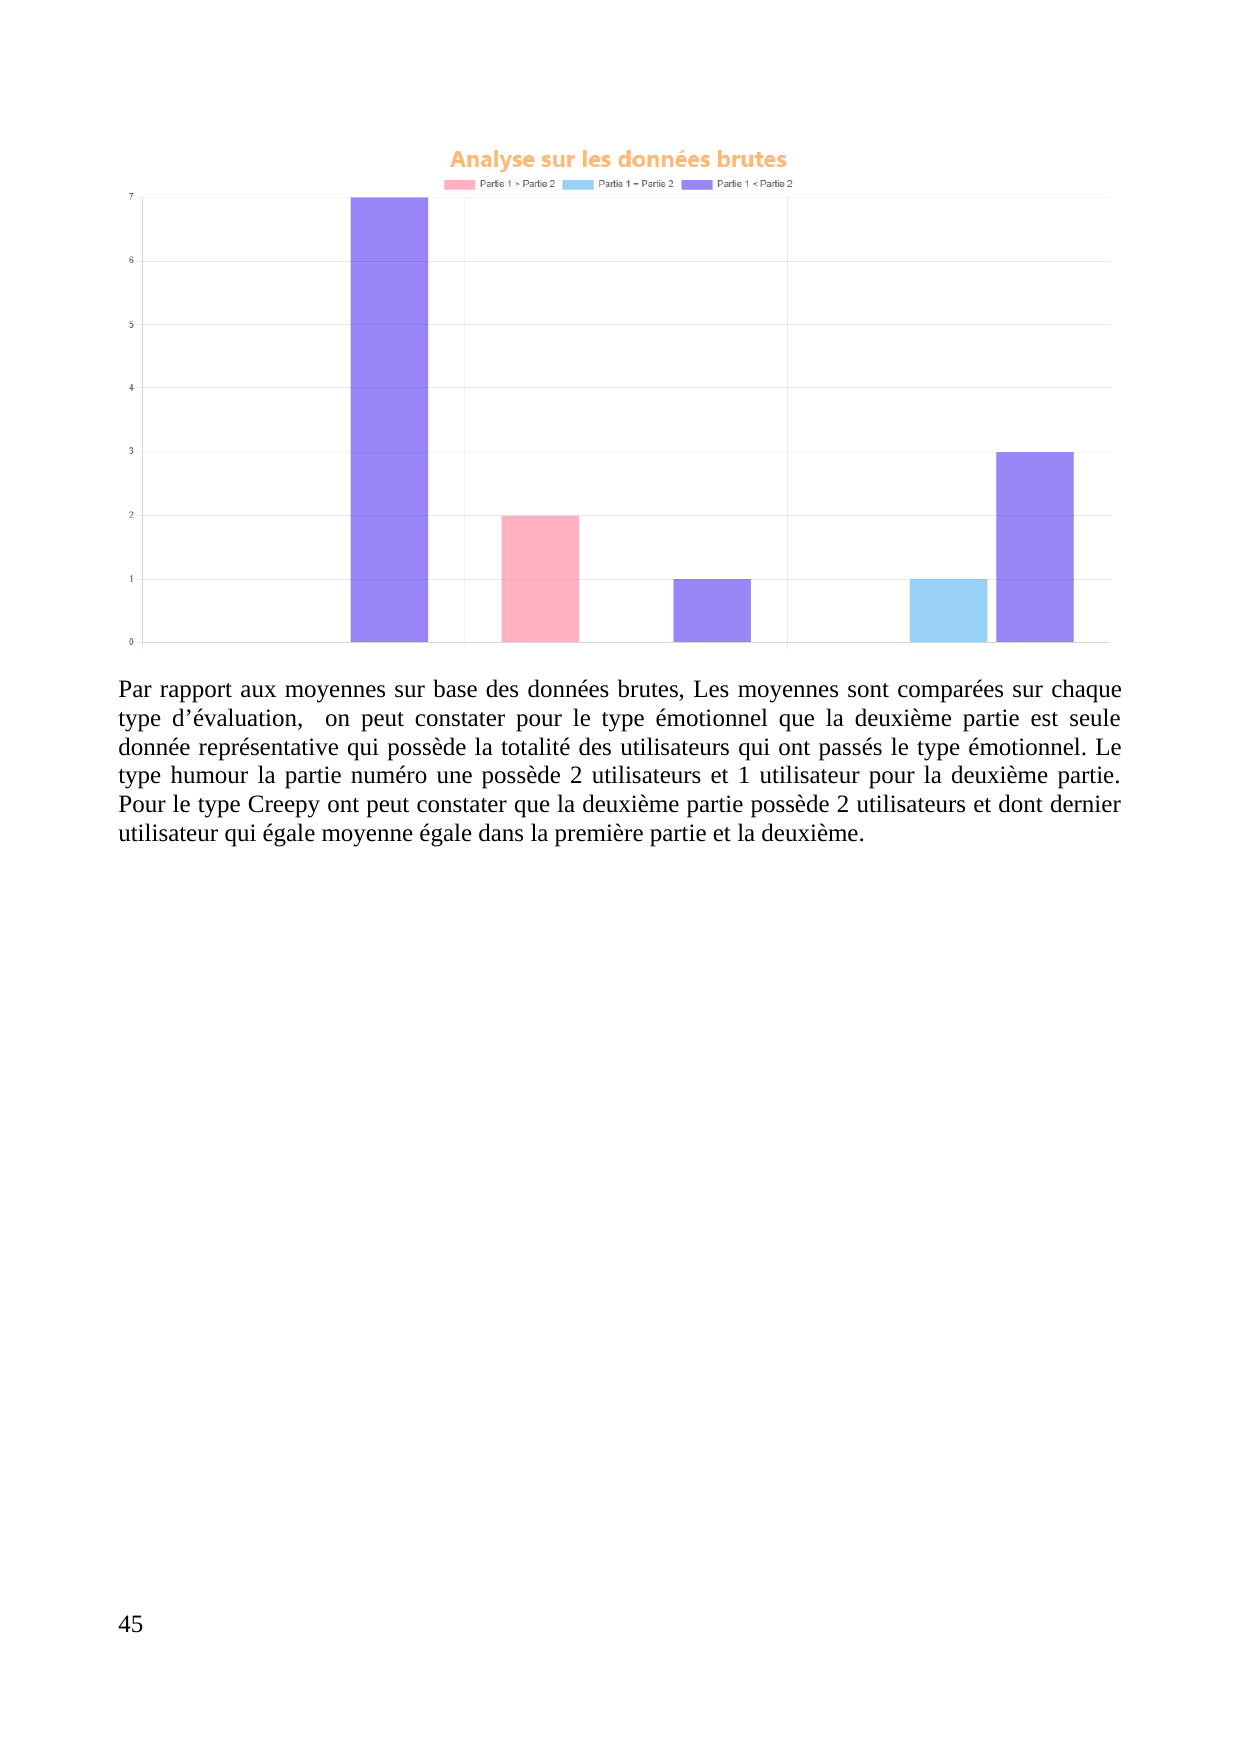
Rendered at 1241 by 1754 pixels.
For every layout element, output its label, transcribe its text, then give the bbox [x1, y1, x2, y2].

picture [118, 132, 1133, 650]
text Par rapport aux moyennes sur base des données brutes, Les moyennes sont comparées sur chaque type d’évaluation, on peut constater pour le type émotionnel que la deuxième partie est seule donnée représentative qui possède la totalité des utilisateurs qui ont passés le type émotionnel. Le type humour la partie numéro une possède 2 utilisateurs et 1 utilisateur pour la deuxième partie. Pour le type Creepy ont peut constater que la deuxième partie possède 2 utilisateurs et dont dernier utilisateur qui égale moyenne égale dans la première partie et la deuxième. [118, 674, 1123, 847]
